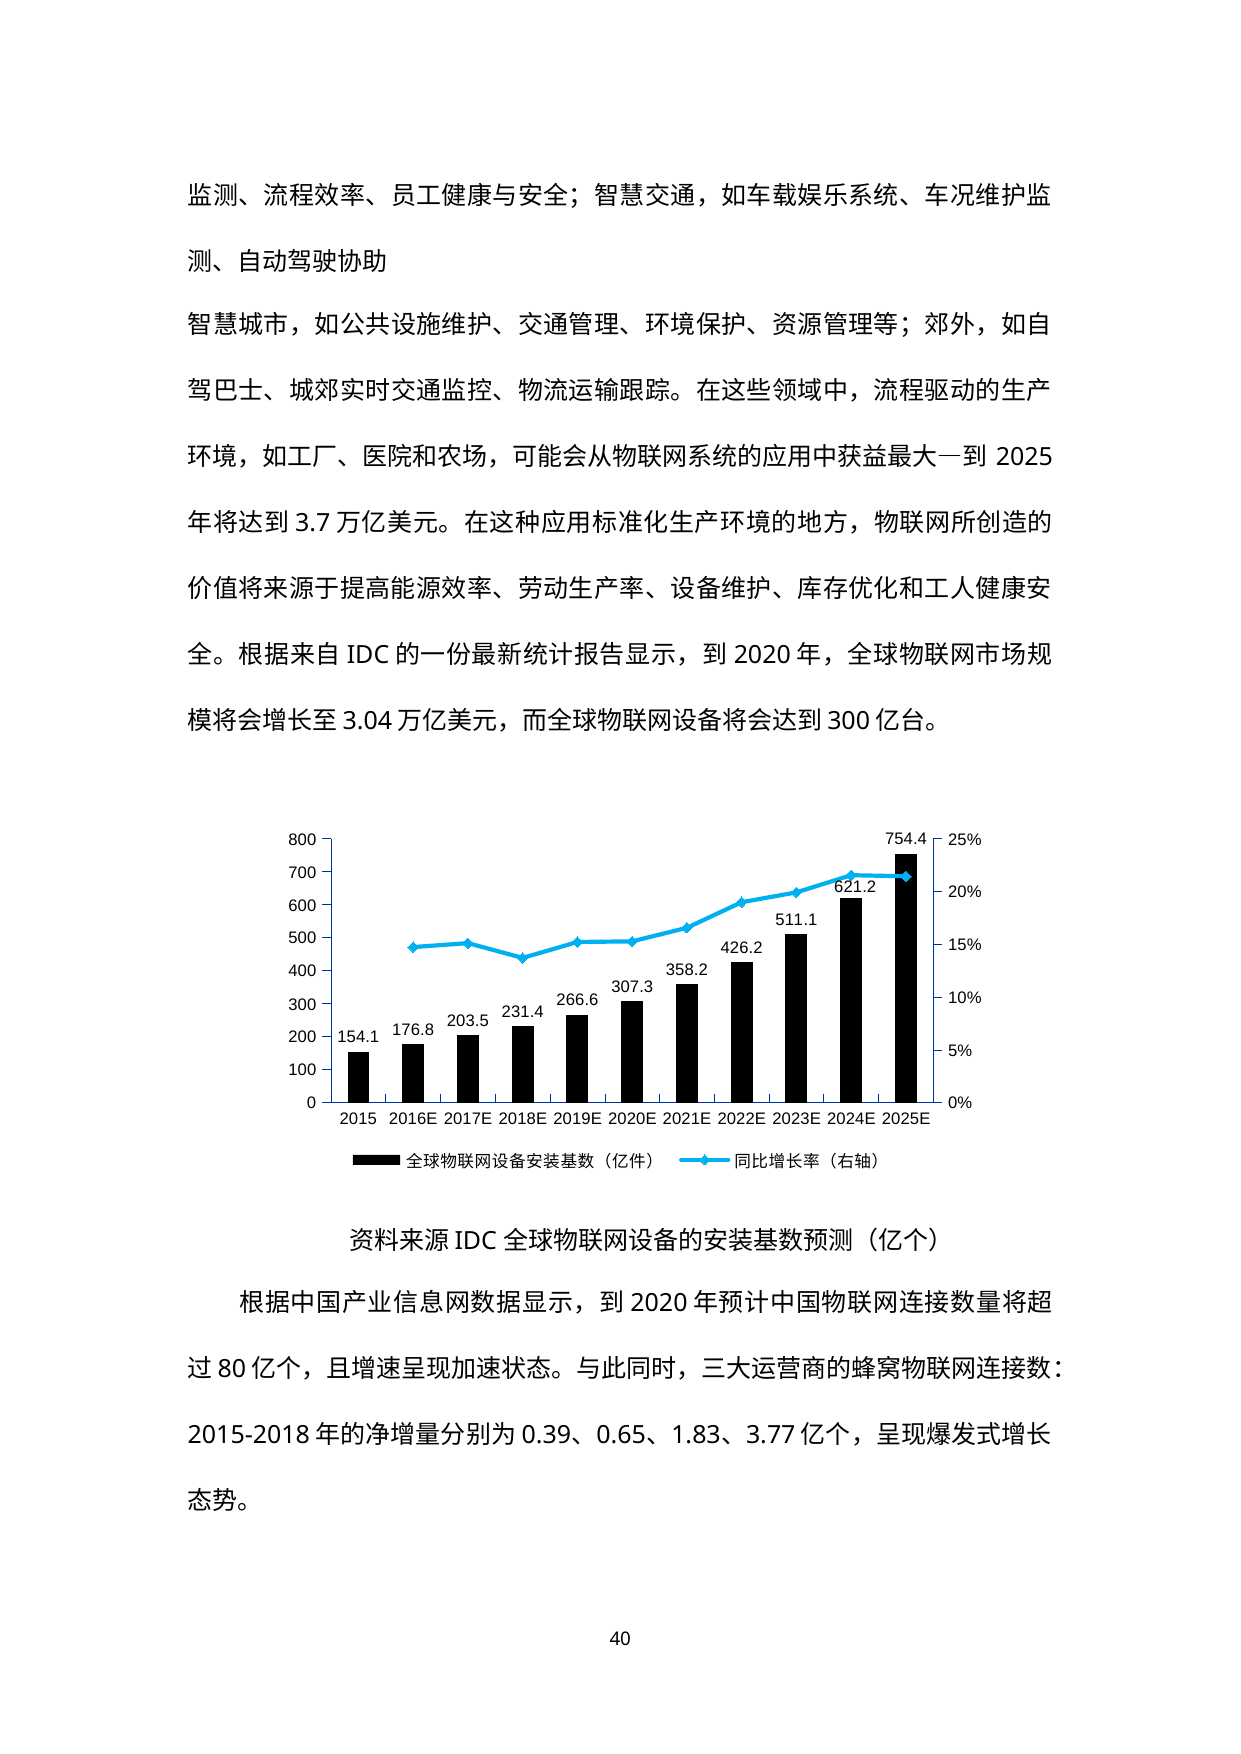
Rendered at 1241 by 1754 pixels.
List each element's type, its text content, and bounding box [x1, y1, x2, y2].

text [187, 172, 1053, 282]
text 资料来源IDC 全球物联网设备的安装基数预测（亿个） [187, 1216, 1053, 1260]
text 智慧城市，如公共设施维护、交通管理、环境保护、资源管理等；郊外，如自驾巴士、城郊实时交通监控、物流运输跟踪。在这些领域中，流程驱动的生产环境，如工厂、医院和农场，可能会从物联网系统的应用中获益最大—到2025年将达到3.7万亿美元。在这种应用标准化生产环境的地方，物联网所创造的价值将来源于提高能源效率、劳动生产率、设备维护、库存优化和工人健康安全。根据来自IDC的一份最新统计报告显示，到2020年，全球物联网市场规模将会增长至3.04万亿美元，而全球物联网设备将会达到300亿台。 [187, 300, 1053, 741]
text 根据中国产业信息网数据显示，到2020年预计中国物联网连接数量将超过80亿个，且增速呈现加速状态。与此同时，三大运营商的蜂窝物联网连接数：2015-2018年的净增量分别为0.39、0.65、1.83、3.77亿个，呈现爆发式增长态势。 [187, 1278, 1053, 1521]
